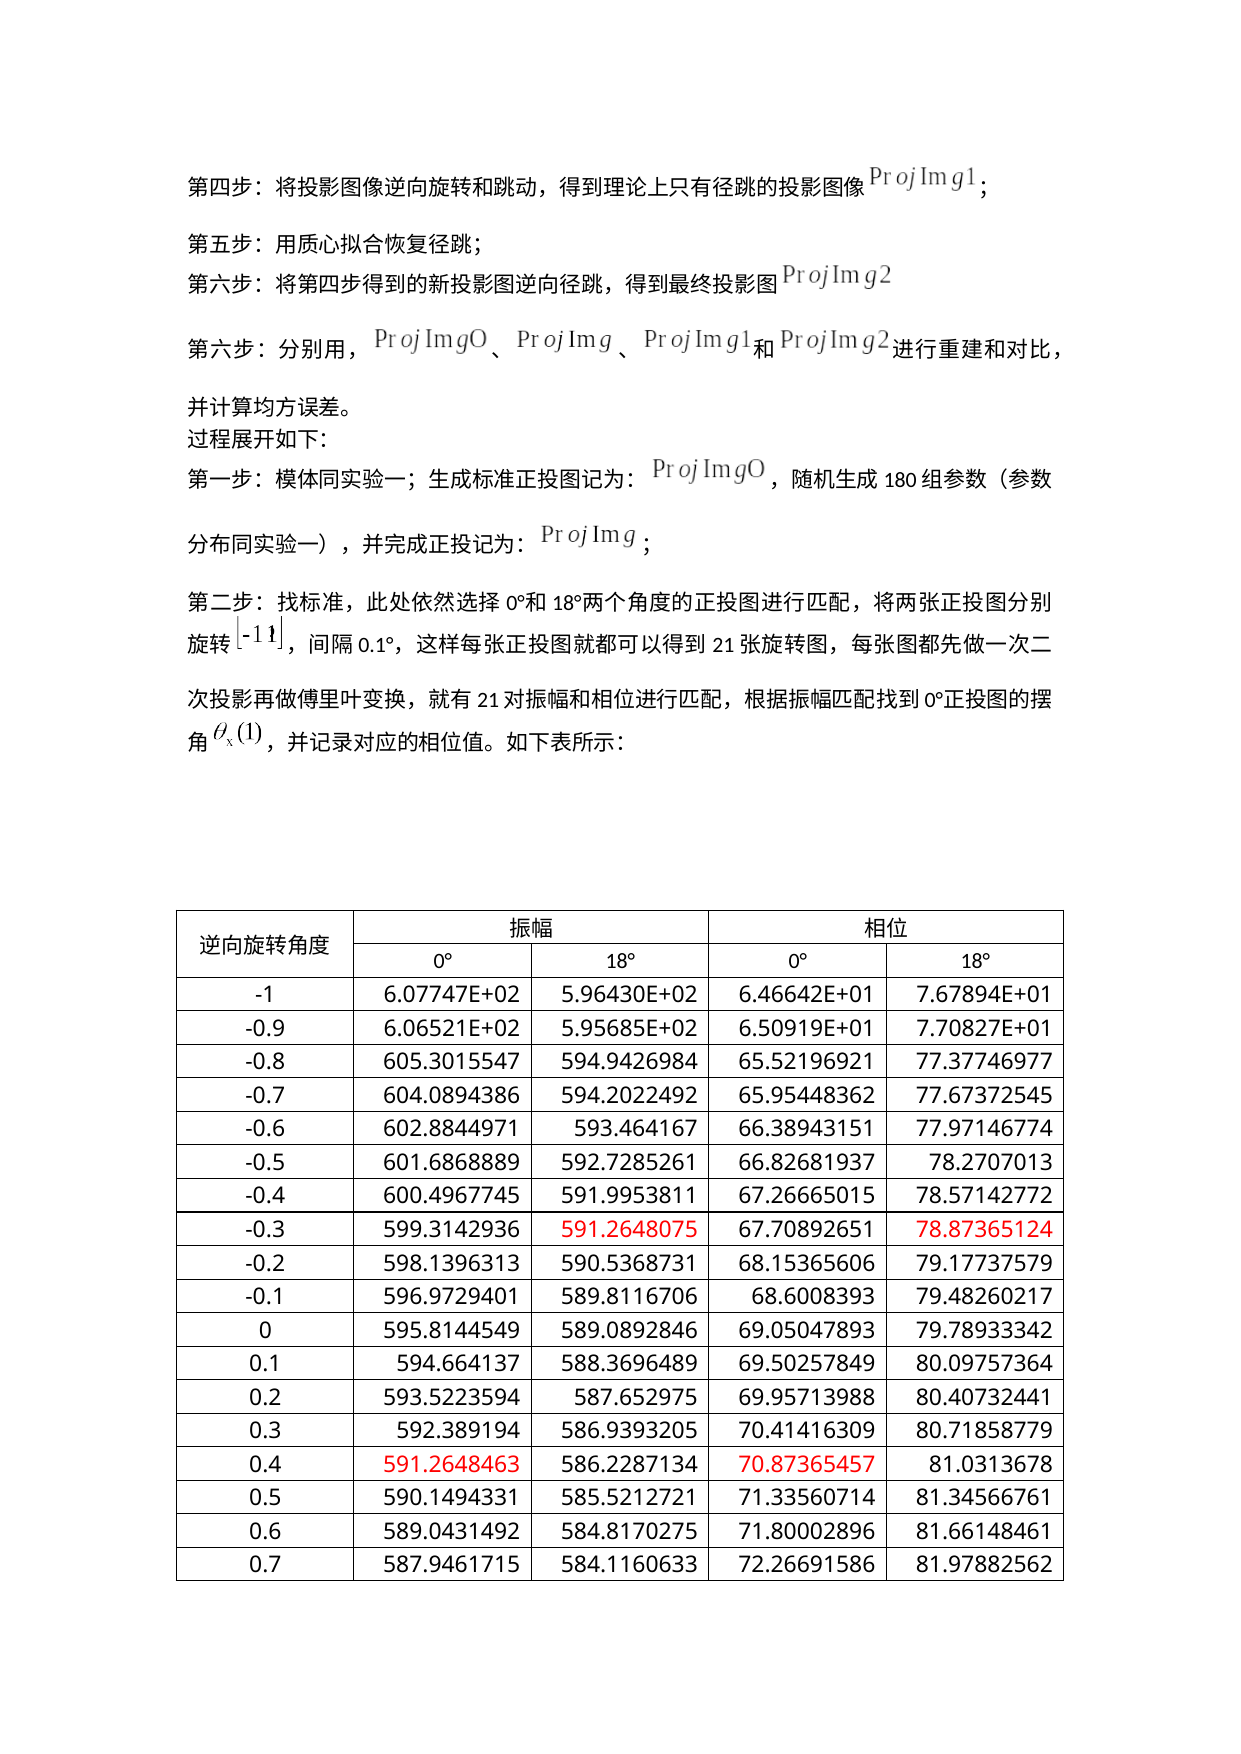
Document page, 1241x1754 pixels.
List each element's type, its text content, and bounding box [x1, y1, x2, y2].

table_cell 587.652975 [532, 1380, 708, 1413]
table_cell 6.46642E+01 [709, 978, 886, 1010]
table_cell 0.4 [177, 1447, 353, 1480]
table_cell 79.78933342 [887, 1313, 1063, 1346]
table_cell 0° [709, 944, 886, 977]
table_header 相位 [709, 911, 1063, 943]
table_cell 600.4967745 [354, 1179, 531, 1211]
table_cell 0 [177, 1313, 353, 1346]
table_cell 79.17737579 [887, 1246, 1063, 1278]
table_cell 591.2648075 [532, 1213, 708, 1245]
table_header 逆向旋转角度 [177, 911, 353, 977]
table_cell 7.70827E+01 [887, 1011, 1063, 1044]
table_cell 70.87365457 [709, 1447, 886, 1480]
table_cell 78.57142772 [887, 1179, 1063, 1211]
table_cell 604.0894386 [354, 1078, 531, 1111]
table_cell -0.3 [177, 1213, 353, 1245]
table_cell -0.7 [177, 1078, 353, 1111]
table_cell 67.26665015 [709, 1179, 886, 1211]
table_cell 68.6008393 [709, 1280, 886, 1312]
table_cell 589.0431492 [354, 1514, 531, 1547]
table_cell 585.5212721 [532, 1481, 708, 1513]
table_cell 79.48260217 [887, 1280, 1063, 1312]
table_cell 0.2 [177, 1380, 353, 1413]
table_cell -0.8 [177, 1045, 353, 1077]
table_header 振幅 [354, 911, 708, 943]
list 第一步：模体同实验一；生成标准正投图记为：，随机生成180组参数（参数分布同实验一），并完成正投记为：； [187, 454, 1053, 584]
table_cell 593.5223594 [354, 1380, 531, 1413]
table_cell 0.6 [177, 1514, 353, 1547]
table_cell 65.95448362 [709, 1078, 886, 1111]
table_cell 81.66148461 [887, 1514, 1063, 1547]
table_cell -0.1 [177, 1280, 353, 1312]
table_cell 5.96430E+02 [532, 978, 708, 1010]
table_cell 81.0313678 [887, 1447, 1063, 1480]
table_cell 69.05047893 [709, 1313, 886, 1346]
table_cell 71.33560714 [709, 1481, 886, 1513]
table_cell 0° [354, 944, 531, 977]
table_cell 69.50257849 [709, 1347, 886, 1379]
table_cell 69.95713988 [709, 1380, 886, 1413]
table_cell 6.06521E+02 [354, 1011, 531, 1044]
table_cell 67.70892651 [709, 1213, 886, 1245]
table_cell 590.5368731 [532, 1246, 708, 1278]
table_cell 594.9426984 [532, 1045, 708, 1077]
table_cell 5.95685E+02 [532, 1011, 708, 1044]
list 第五步：用质心拟合恢复径跳； [187, 227, 1053, 259]
table_cell 77.67372545 [887, 1078, 1063, 1111]
table_cell 81.34566761 [887, 1481, 1063, 1513]
table_cell 68.15365606 [709, 1246, 886, 1278]
table_cell -0.4 [177, 1179, 353, 1211]
table_cell 0.7 [177, 1548, 353, 1580]
table_cell 78.87365124 [887, 1213, 1063, 1245]
list 第二步：找标准，此处依然选择0°和18°两个角度的正投图进行匹配，将两张正投图分别旋转，间隔0.1°，这样每张正投图就都可以得到21张旋转图，每张图都先做一次二次投影再做傅里叶变换，就有21对振幅和相位进行匹配，根据振幅匹配找到0°正投图的摆角，并记录对应的相位值。如下表所示： [187, 584, 1053, 779]
list 第四步：将投影图像逆向旋转和跳动，得到理论上只有径跳的投影图像； [187, 162, 1053, 227]
table_cell 0.1 [177, 1347, 353, 1379]
table_cell 594.2022492 [532, 1078, 708, 1111]
table_cell 66.38943151 [709, 1112, 886, 1144]
table_cell -0.9 [177, 1011, 353, 1044]
table_cell 586.2287134 [532, 1447, 708, 1480]
list 第六步：分别用，、、和进行重建和对比，并计算均方误差。 [187, 324, 1053, 422]
table_cell 601.6868889 [354, 1145, 531, 1178]
table_cell 589.0892846 [532, 1313, 708, 1346]
table_cell 599.3142936 [354, 1213, 531, 1245]
table_cell 598.1396313 [354, 1246, 531, 1278]
table_cell 80.71858779 [887, 1414, 1063, 1446]
table_cell 592.389194 [354, 1414, 531, 1446]
table_cell 587.9461715 [354, 1548, 531, 1580]
table_cell 591.2648463 [354, 1447, 531, 1480]
table_cell 66.82681937 [709, 1145, 886, 1178]
table_cell 6.50919E+01 [709, 1011, 886, 1044]
table_cell 18° [887, 944, 1063, 977]
table_cell 71.80002896 [709, 1514, 886, 1547]
table_cell 70.41416309 [709, 1414, 886, 1446]
table_cell 0.5 [177, 1481, 353, 1513]
table_cell 584.1160633 [532, 1548, 708, 1580]
table_cell 602.8844971 [354, 1112, 531, 1144]
table_cell 0.3 [177, 1414, 353, 1446]
list 第六步：将第四步得到的新投影图逆向径跳，得到最终投影图 [187, 259, 1053, 324]
table_cell 78.2707013 [887, 1145, 1063, 1178]
table_cell 594.664137 [354, 1347, 531, 1379]
table_cell 77.37746977 [887, 1045, 1063, 1077]
table_cell 590.1494331 [354, 1481, 531, 1513]
table_cell 72.26691586 [709, 1548, 886, 1580]
table_cell 65.52196921 [709, 1045, 886, 1077]
table_cell 593.464167 [532, 1112, 708, 1144]
table_cell 81.97882562 [887, 1548, 1063, 1580]
table_cell 80.40732441 [887, 1380, 1063, 1413]
table_cell -0.6 [177, 1112, 353, 1144]
table_cell -1 [177, 978, 353, 1010]
table_cell 605.3015547 [354, 1045, 531, 1077]
table_cell 595.8144549 [354, 1313, 531, 1346]
table_cell 589.8116706 [532, 1280, 708, 1312]
table_cell -0.5 [177, 1145, 353, 1178]
table_cell 7.67894E+01 [887, 978, 1063, 1010]
table_cell 588.3696489 [532, 1347, 708, 1379]
table_cell 596.9729401 [354, 1280, 531, 1312]
table_cell 584.8170275 [532, 1514, 708, 1547]
table_cell 18° [532, 944, 708, 977]
table_cell 586.9393205 [532, 1414, 708, 1446]
table_cell -0.2 [177, 1246, 353, 1278]
table_cell 592.7285261 [532, 1145, 708, 1178]
list 过程展开如下： [187, 422, 1053, 454]
table_cell 591.9953811 [532, 1179, 708, 1211]
table_cell 77.97146774 [887, 1112, 1063, 1144]
table_cell 80.09757364 [887, 1347, 1063, 1379]
table_cell 6.07747E+02 [354, 978, 531, 1010]
